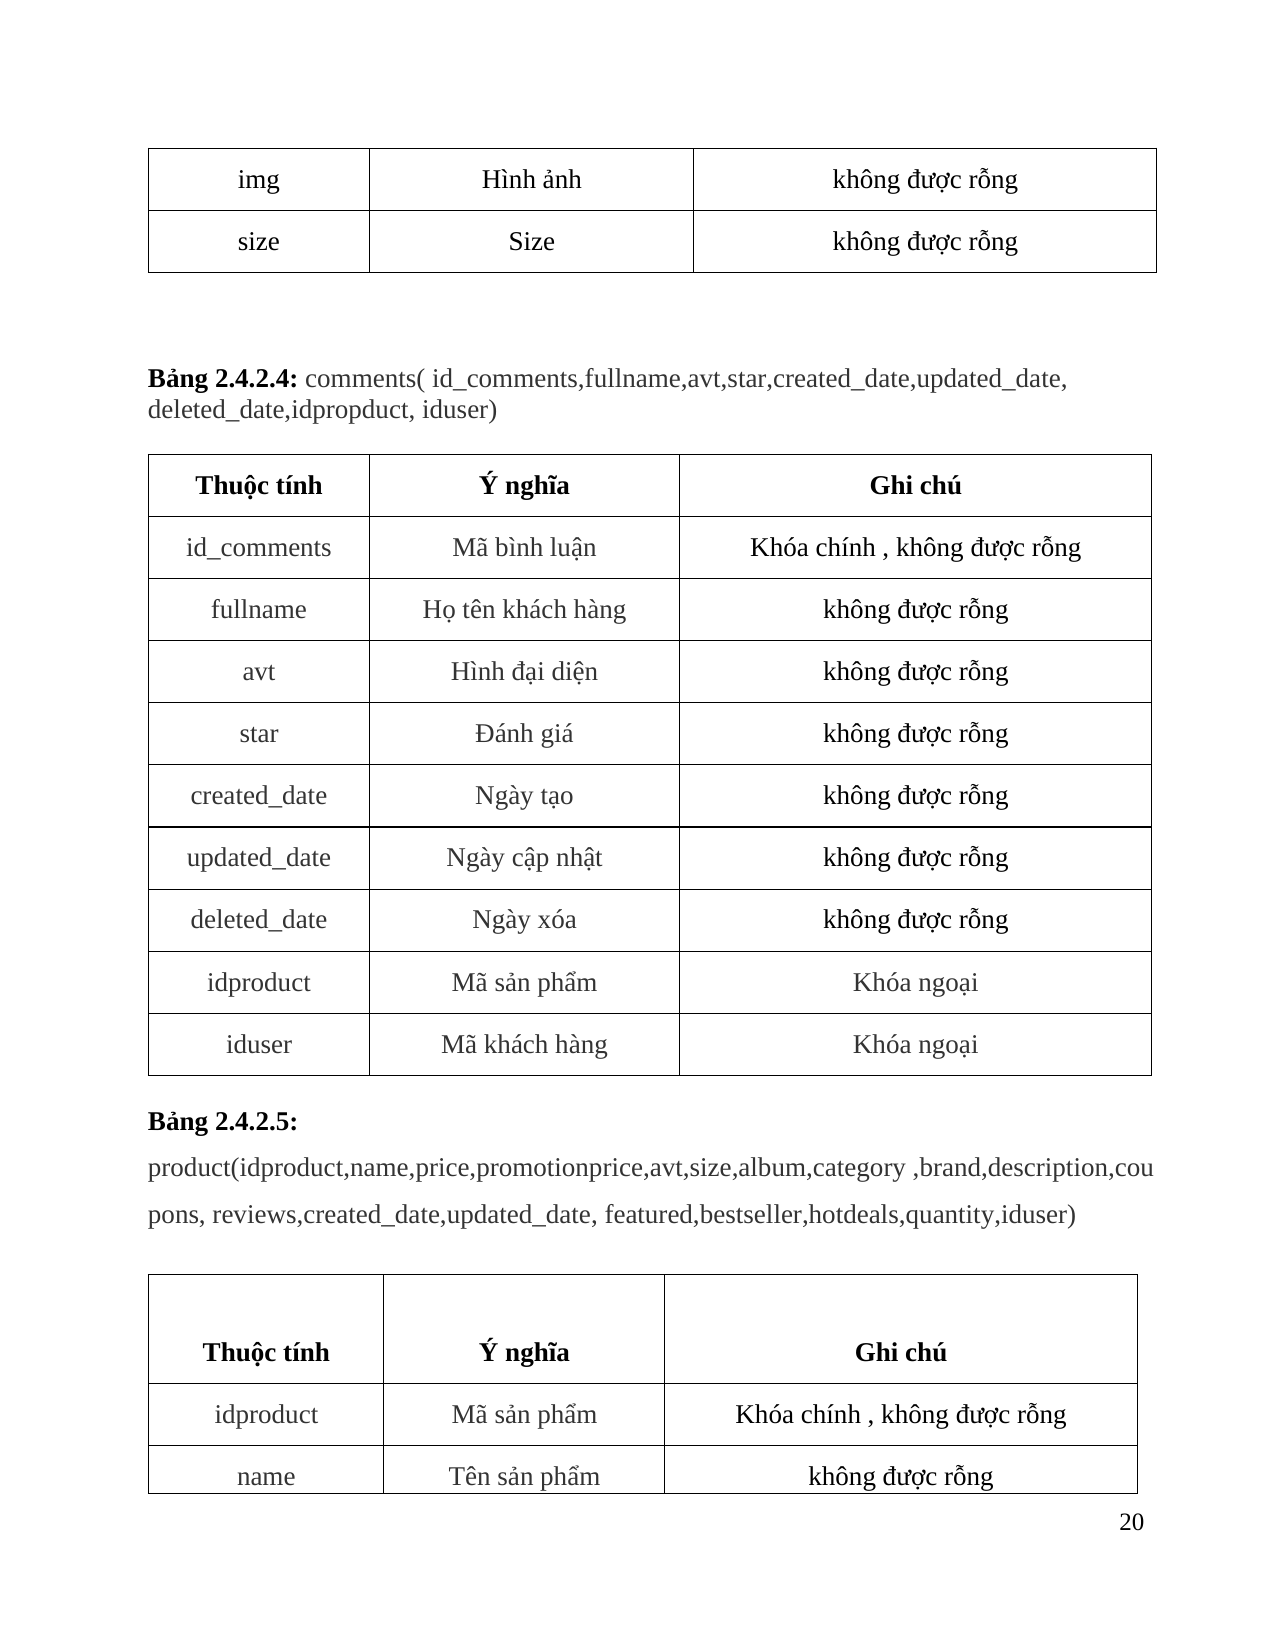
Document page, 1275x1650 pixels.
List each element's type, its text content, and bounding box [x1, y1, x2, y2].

table_cell deleted_date [149, 890, 369, 951]
table_cell không được rỗng [694, 149, 1156, 210]
table_cell iduser [149, 1014, 369, 1075]
table_cell name [149, 1446, 383, 1493]
table_header Ghi chú [680, 455, 1151, 516]
text Bảng 2.4.2.5: product(idproduct,name,price,promotionprice,avt,size,album,category ,brand,description,coupons, reviews,created_date,updated_date, featured,bestseller,hotdeals,quantity,iduser) [148, 1105, 1157, 1229]
table_cell không được rỗng [680, 765, 1151, 826]
table_cell Khóa ngoại [680, 952, 1151, 1013]
table_cell avt [149, 641, 369, 702]
table_cell Mã sản phẩm [384, 1384, 664, 1445]
table_cell updated_date [149, 828, 369, 888]
table_cell Size [370, 211, 693, 272]
table_cell Mã bình luận [370, 517, 679, 578]
table_cell không được rỗng [680, 579, 1151, 640]
table_cell Hình đại diện [370, 641, 679, 702]
table_cell Ngày tạo [370, 765, 679, 826]
table_cell idproduct [149, 952, 369, 1013]
table_cell Hình ảnh [370, 149, 693, 210]
table_cell không được rỗng [680, 890, 1151, 951]
table_cell Khóa ngoại [680, 1014, 1151, 1075]
table_cell star [149, 703, 369, 764]
table_header Ghi chú [665, 1275, 1137, 1383]
table_cell không được rỗng [694, 211, 1156, 272]
table_cell Khóa chính , không được rỗng [680, 517, 1151, 578]
text Bảng 2.4.2.4: comments( id_comments,fullname,avt,star,created_date,updated_date, deleted_date,idpropduct, iduser) [148, 362, 1157, 425]
table_cell không được rỗng [680, 828, 1151, 888]
table_header Ý nghĩa [384, 1275, 664, 1383]
table_cell size [149, 211, 369, 272]
table_cell img [149, 149, 369, 210]
table_cell created_date [149, 765, 369, 826]
table_cell Họ tên khách hàng [370, 579, 679, 640]
table_header Thuộc tính [149, 1275, 383, 1383]
table_cell idproduct [149, 1384, 383, 1445]
table_cell Mã sản phẩm [370, 952, 679, 1013]
table_header Thuộc tính [149, 455, 369, 516]
table_cell không được rỗng [680, 703, 1151, 764]
table_cell Ngày xóa [370, 890, 679, 951]
table_cell Tên sản phẩm [384, 1446, 664, 1493]
table_cell Khóa chính , không được rỗng [665, 1384, 1137, 1445]
table_header Ý nghĩa [370, 455, 679, 516]
table_cell Đánh giá [370, 703, 679, 764]
table_cell không được rỗng [665, 1446, 1137, 1493]
table_cell fullname [149, 579, 369, 640]
table_cell không được rỗng [680, 641, 1151, 702]
table_cell Ngày cập nhật [370, 828, 679, 888]
table_cell id_comments [149, 517, 369, 578]
table_cell Mã khách hàng [370, 1014, 679, 1075]
